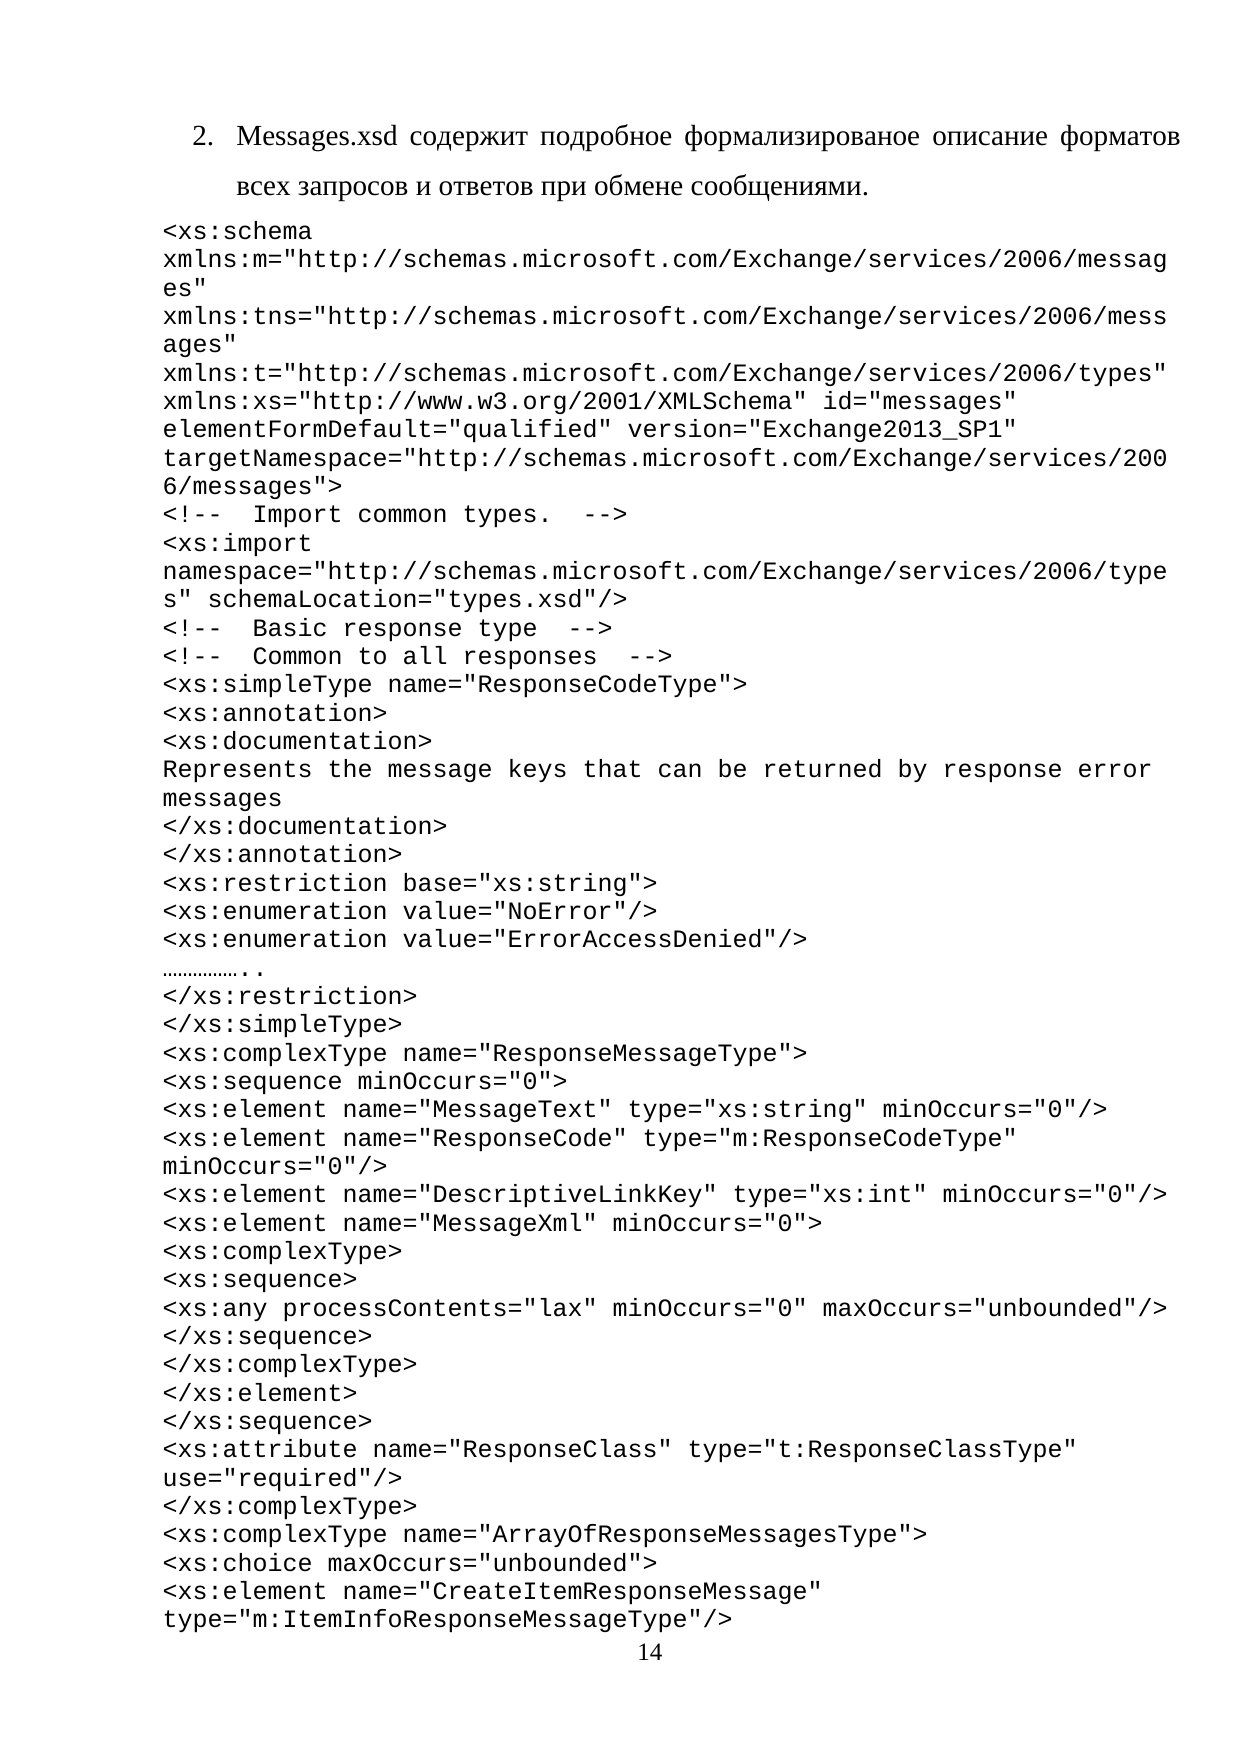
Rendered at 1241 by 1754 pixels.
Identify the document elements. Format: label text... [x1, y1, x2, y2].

text <!-- Common to all responses --> [162, 644, 1181, 672]
text <!-- Import common types. --> [162, 502, 1181, 530]
text <xs:choice maxOccurs="unbounded"> [162, 1550, 1181, 1579]
text <xs:sequence> [162, 1267, 1181, 1295]
text </xs:simpleType> [162, 1012, 1181, 1040]
text </xs:sequence> [162, 1324, 1181, 1352]
text <xs:schema xmlns:m="http://schemas.microsoft.com/Exchange/services/2006/messages" xmlns:tns="http://schemas.microsoft.com/Exchange/services/2006/messages" xmlns:t="http://schemas.microsoft.com/Exchange/services/2006/types" xmlns:xs="http://www.w3.org/2001/XMLSchema" id="messages" elementFormDefault="qualified" version="Exchange2013_SP1" targetNamespace="http://schemas.microsoft.com/Exchange/services/2006/messages"> [162, 219, 1181, 502]
text <xs:any processContents="lax" minOccurs="0" maxOccurs="unbounded"/> [162, 1295, 1181, 1324]
text </xs:restriction> [162, 984, 1181, 1012]
text </xs:complexType> [162, 1494, 1181, 1522]
text <xs:import namespace="http://schemas.microsoft.com/Exchange/services/2006/types" schemaLocation="types.xsd"/> [162, 530, 1181, 615]
text <xs:complexType name="ArrayOfResponseMessagesType"> [162, 1522, 1181, 1550]
text <xs:element name="DescriptiveLinkKey" type="xs:int" minOccurs="0"/> [162, 1182, 1181, 1210]
text <xs:documentation> [162, 729, 1181, 757]
text <xs:complexType> [162, 1239, 1181, 1267]
text <xs:attribute name="ResponseClass" type="t:ResponseClassType" use="required"/> [162, 1437, 1181, 1494]
text <xs:complexType name="ResponseMessageType"> [162, 1040, 1181, 1069]
text </xs:sequence> [162, 1409, 1181, 1437]
text <xs:element name="ResponseCode" type="m:ResponseCodeType" minOccurs="0"/> [162, 1125, 1181, 1182]
text <xs:restriction base="xs:string"> [162, 870, 1181, 899]
text <xs:element name="MessageText" type="xs:string" minOccurs="0"/> [162, 1097, 1181, 1125]
text <xs:enumeration value="NoError"/> [162, 899, 1181, 927]
text <xs:sequence minOccurs="0"> [162, 1069, 1181, 1097]
text <xs:element name="CreateItemResponseMessage" type="m:ItemInfoResponseMessageType"/> [162, 1579, 1181, 1635]
text …………….. [162, 955, 1181, 984]
text </xs:element> [162, 1380, 1181, 1409]
text </xs:complexType> [162, 1352, 1181, 1380]
text <xs:annotation> [162, 700, 1181, 729]
text Represents the message keys that can be returned by response error messages [162, 757, 1181, 814]
text </xs:documentation> [162, 814, 1181, 842]
list Messages.xsd содержит подробное формализированое описание форматов всех запросов и ответов при обмене сообщениями. [192, 118, 1181, 202]
text <xs:enumeration value="ErrorAccessDenied"/> [162, 927, 1181, 955]
text <xs:element name="MessageXml" minOccurs="0"> [162, 1210, 1181, 1239]
text <xs:simpleType name="ResponseCodeType"> [162, 672, 1181, 700]
text <!-- Basic response type --> [162, 615, 1181, 644]
text </xs:annotation> [162, 842, 1181, 870]
